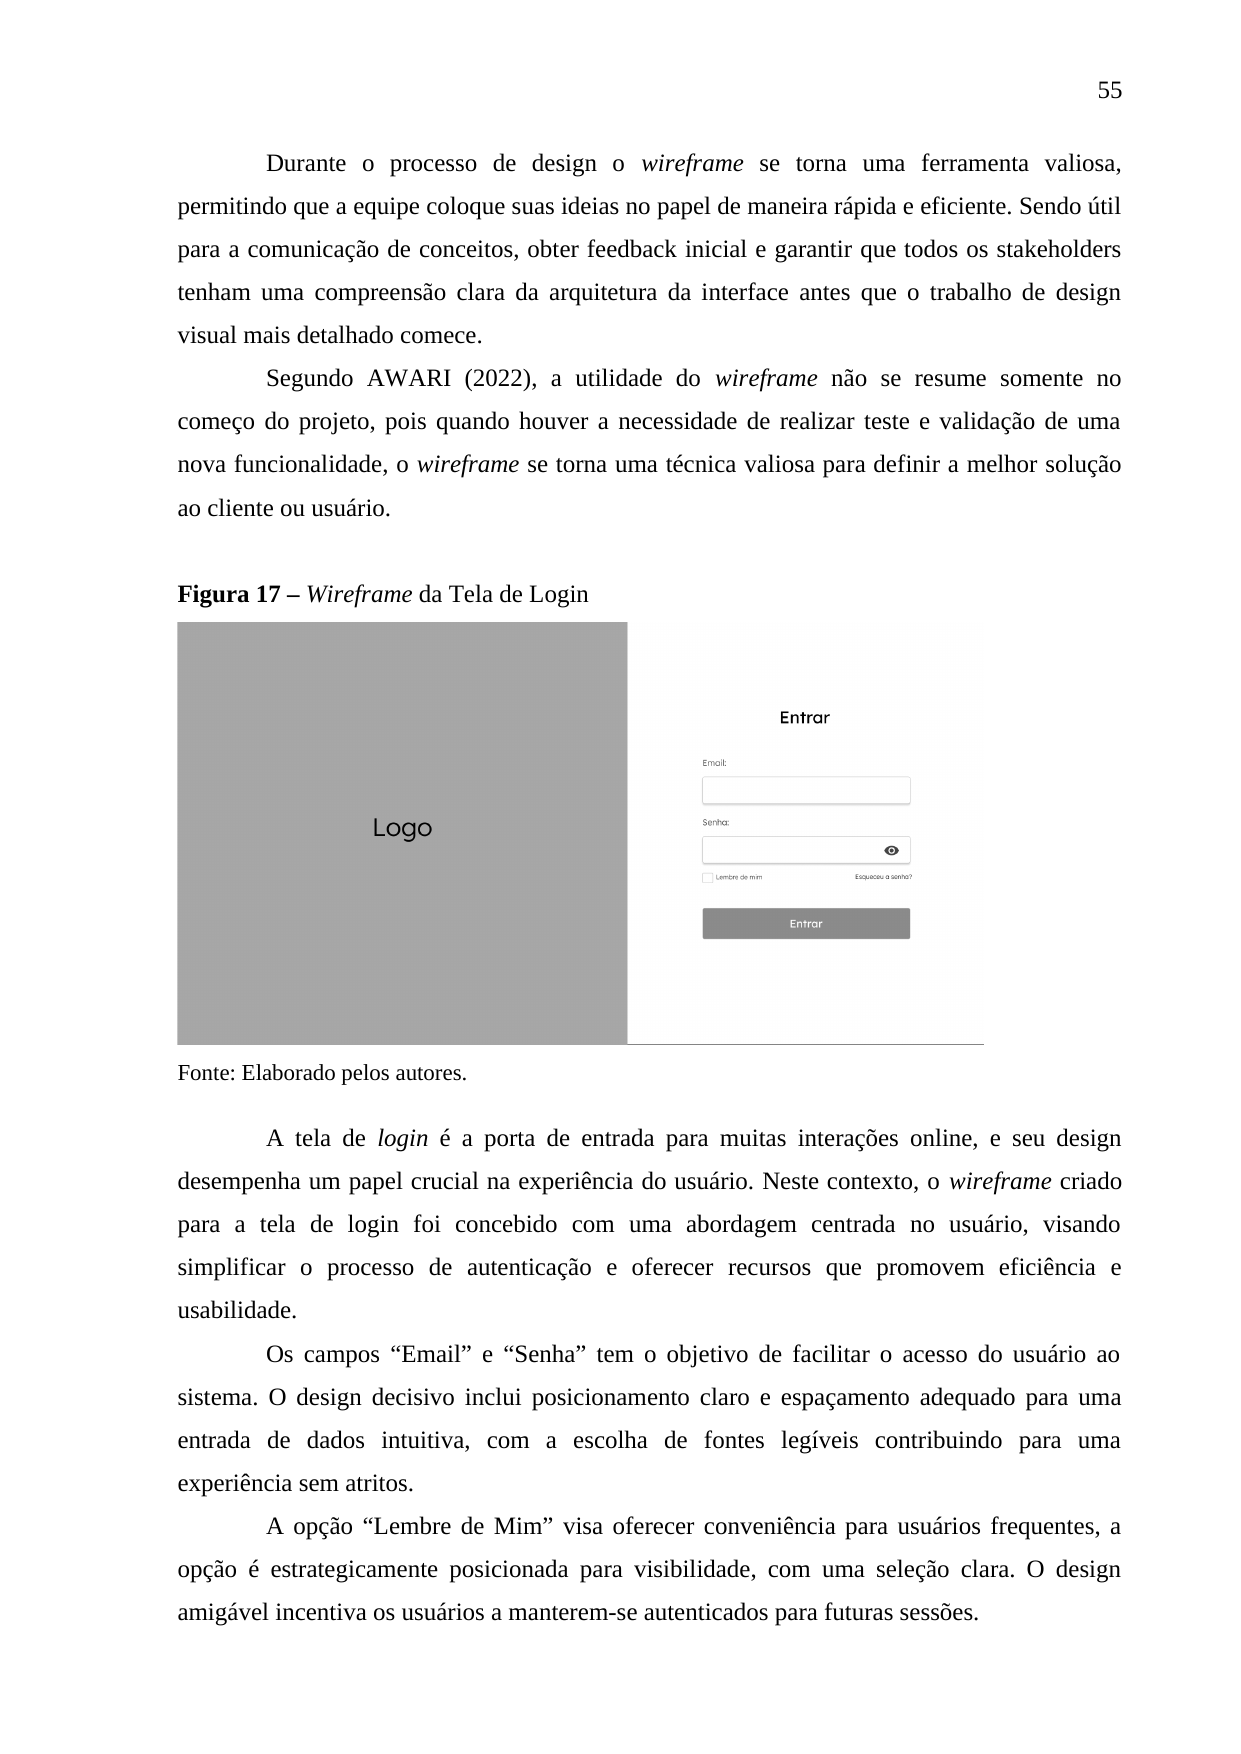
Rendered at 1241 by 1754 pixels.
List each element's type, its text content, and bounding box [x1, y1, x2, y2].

picture [177, 622, 984, 1045]
text Fonte: Elaborado pelos autores. [177, 1058, 1122, 1085]
text Segundo AWARI (2022), a utilidade do wireframe não se resume somente no começo do projeto, pois quando houver a necessidade de realizar teste e validação de uma nova funcionalidade, o wireframe se torna uma técnica valiosa para definir a melhor solução ao cliente ou usuário. [177, 363, 1122, 521]
text A opção “Lembre de Mim” visa oferecer conveniência para usuários frequentes, a opção é estrategicamente posicionada para visibilidade, com uma seleção clara. O design amigável incentiva os usuários a manterem-se autenticados para futuras sessões. [177, 1511, 1122, 1626]
text Os campos “Email” e “Senha” tem o objetivo de facilitar o acesso do usuário ao sistema. O design decisivo inclui posicionamento claro e espaçamento adequado para uma entrada de dados intuitiva, com a escolha de fontes legíveis contribuindo para uma experiência sem atritos. [177, 1339, 1122, 1497]
text A tela de login é a porta de entrada para muitas interações online, e seu design desempenha um papel crucial na experiência do usuário. Neste contexto, o wireframe criado para a tela de login foi concebido com uma abordagem centrada no usuário, visando simplificar o processo de autenticação e oferecer recursos que promovem eficiência e usabilidade. [177, 1123, 1122, 1324]
text Figura – Wireframe da Tela de Login [177, 579, 1122, 608]
text Durante o processo de design o wireframe se torna uma ferramenta valiosa, permitindo que a equipe coloque suas ideias no papel de maneira rápida e eficiente. Sendo útil para a comunicação de conceitos, obter feedback inicial e garantir que todos os stakeholders tenham uma compreensão clara da arquitetura da interface antes que o trabalho de design visual mais detalhado comece. [177, 148, 1122, 349]
